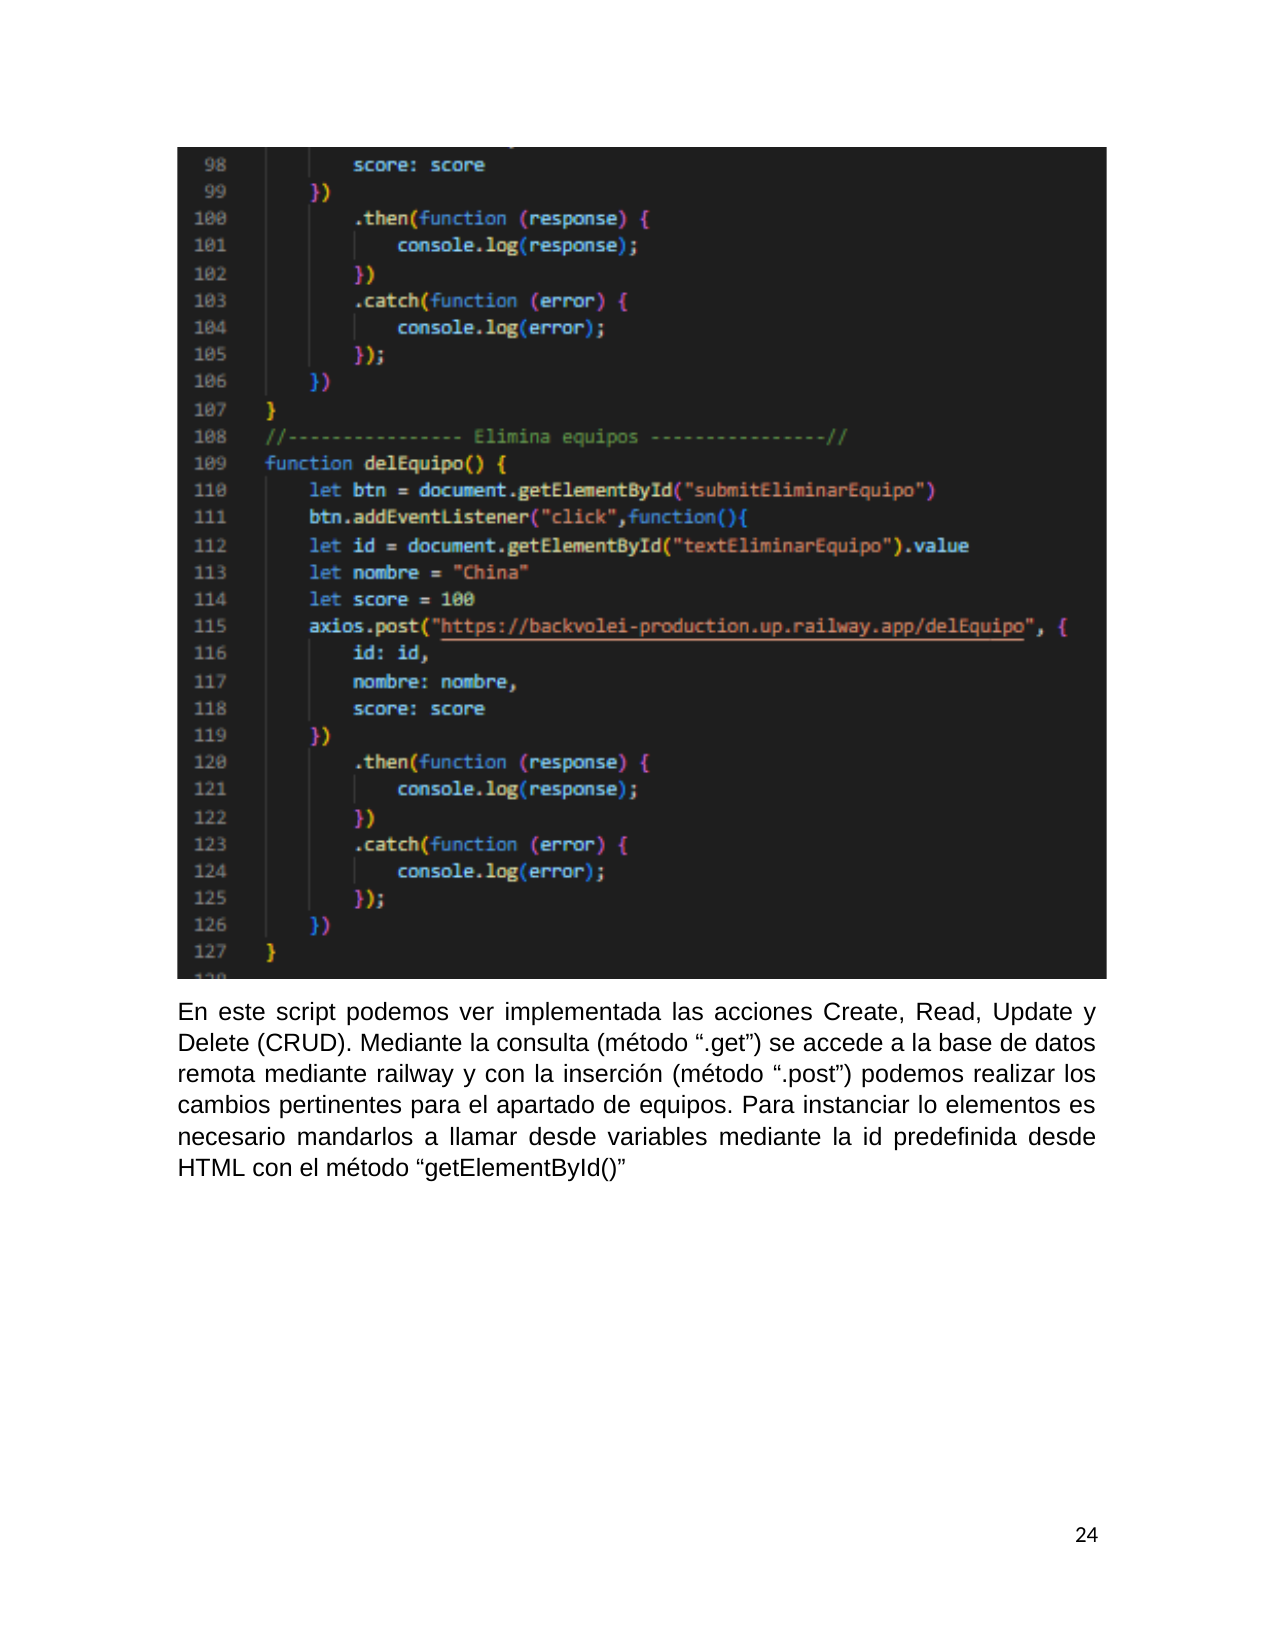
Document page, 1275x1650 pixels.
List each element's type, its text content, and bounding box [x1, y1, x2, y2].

picture [177, 147, 1107, 979]
text En este script podemos ver implementada las acciones Create, Read, Update y Delete (CRUD). Mediante la consulta (método “.get”) se accede a la base de datos remota mediante railway y con la inserción (método “.post”) podemos realizar los cambios pertinentes para el apartado de equipos. Para instanciar lo elementos es necesario mandarlos a llamar desde variables mediante la id predefinida desde HTML con el método “getElementById()” [177, 997, 1098, 1181]
